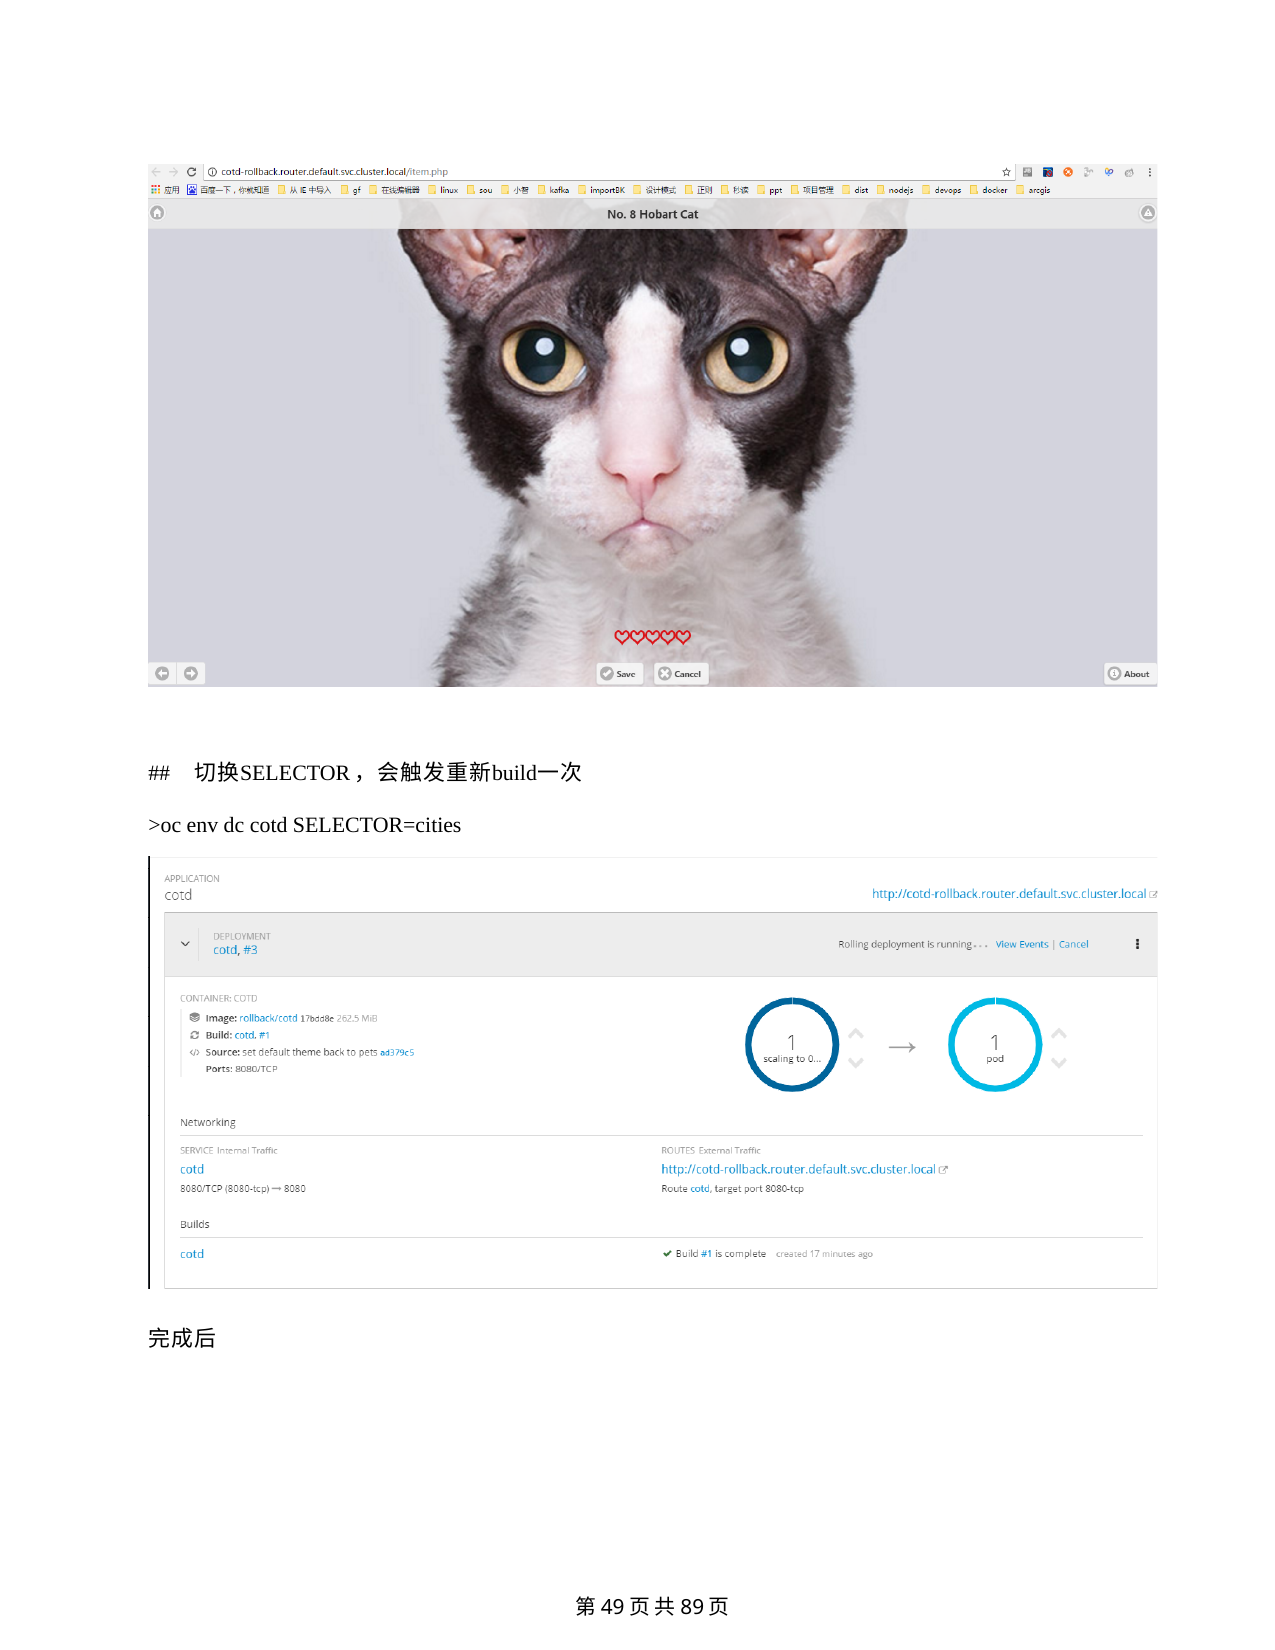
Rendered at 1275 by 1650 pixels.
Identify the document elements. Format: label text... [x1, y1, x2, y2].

text >oc env dc cotd SELECTOR=cities [148, 806, 1156, 843]
picture [148, 164, 1158, 687]
text 完成后 [148, 1318, 1156, 1356]
text ## 切换SELECTOR，会触发重新build一次 [148, 752, 1156, 790]
picture [148, 856, 1158, 1289]
